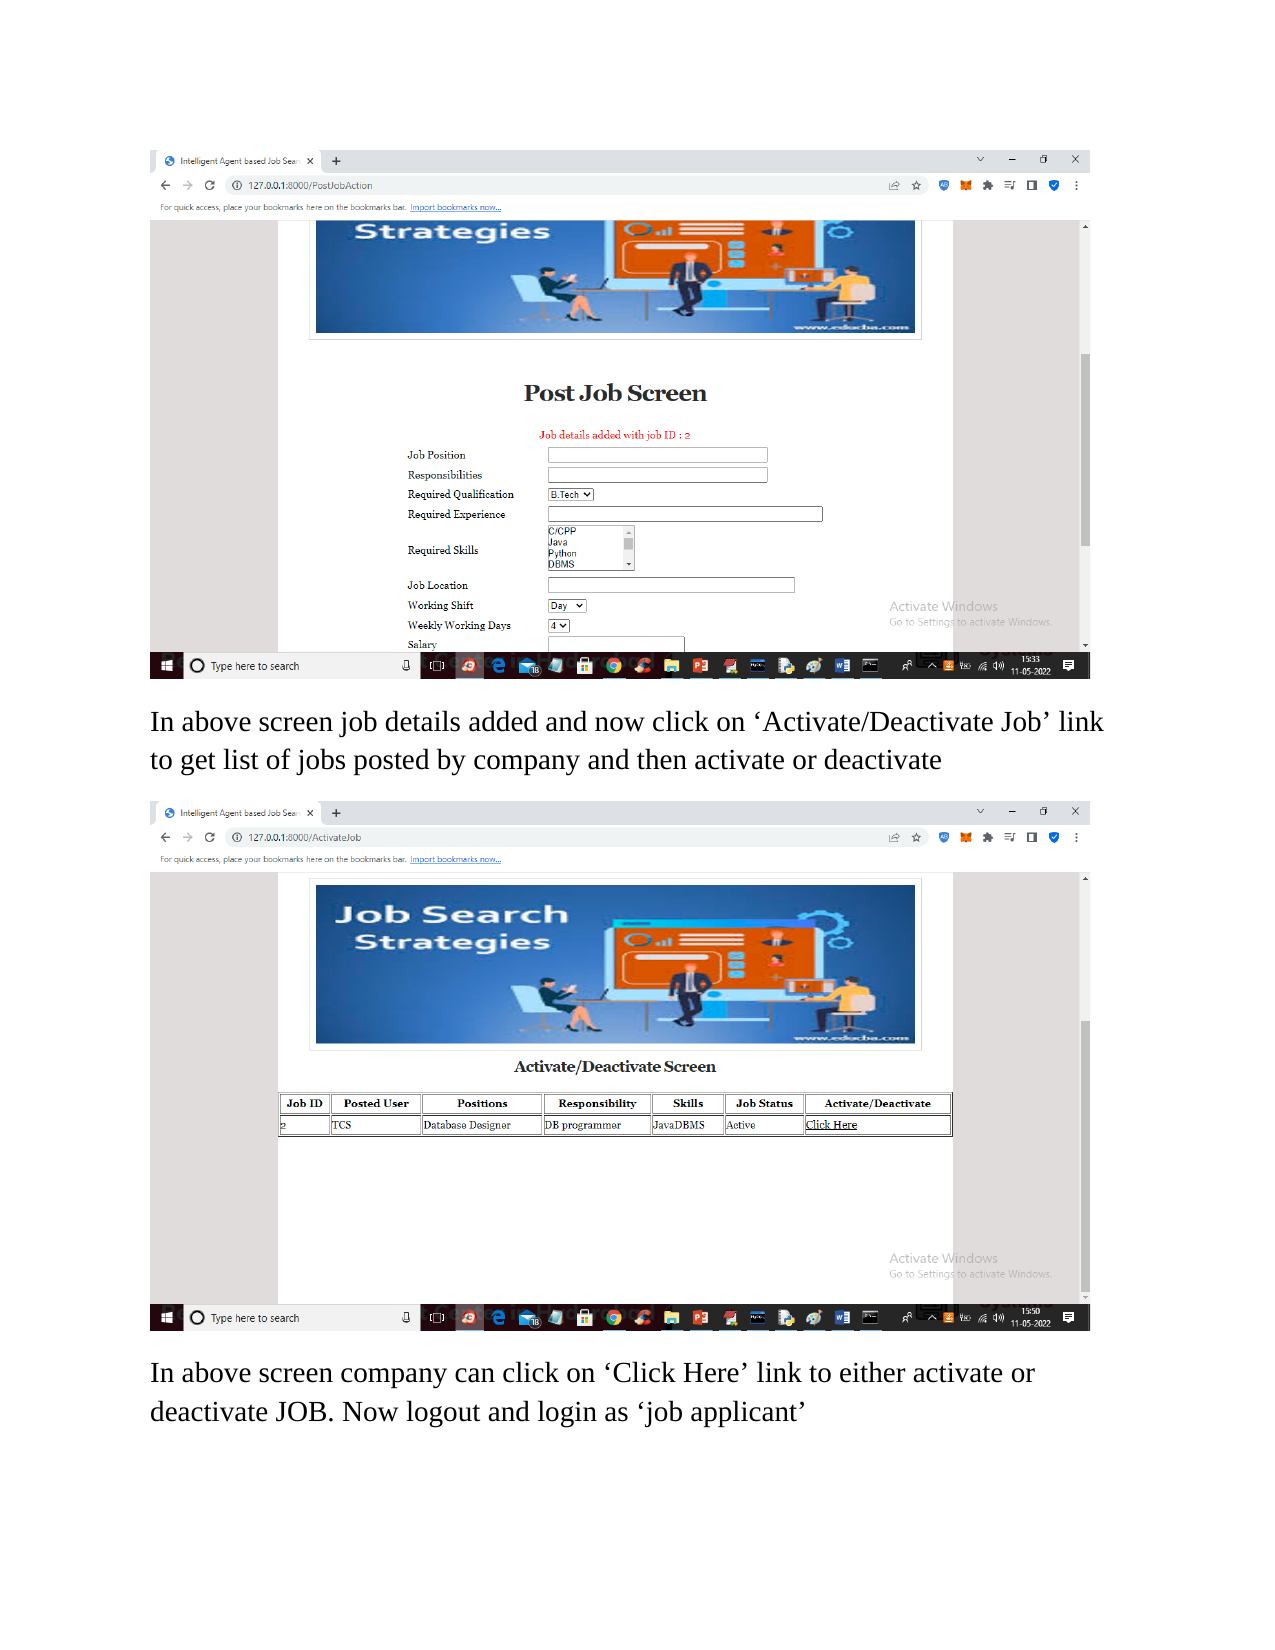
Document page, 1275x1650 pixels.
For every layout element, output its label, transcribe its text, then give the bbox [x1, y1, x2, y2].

picture [150, 150, 1091, 679]
text In above screen company can click on ‘Click Here’ link to either activate or deactivate JOB. Now logout and login as ‘job applicant’ [150, 1355, 1125, 1427]
text In above screen job details added and now click on ‘Activate/Deactivate Job’ link to get list of jobs posted by company and then activate or deactivate [150, 704, 1125, 776]
picture [150, 801, 1091, 1331]
